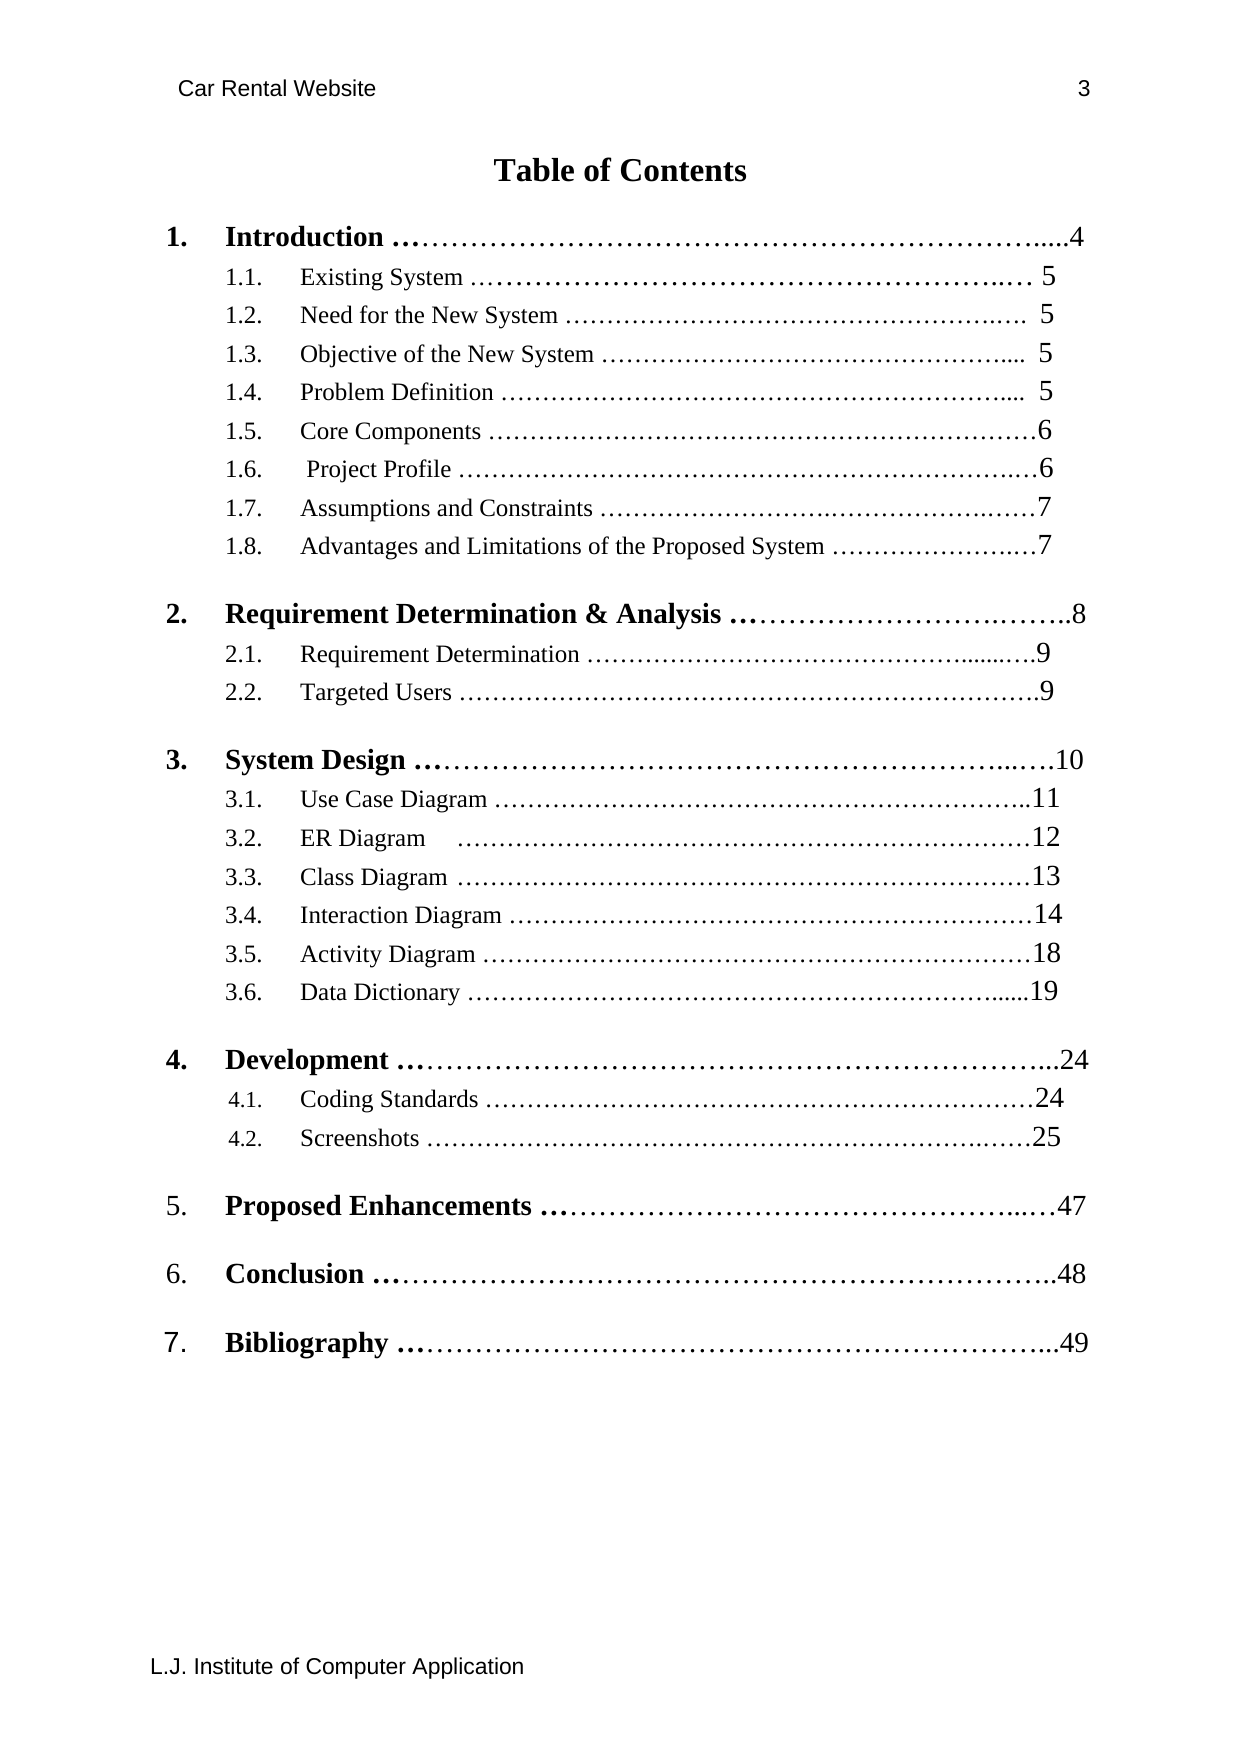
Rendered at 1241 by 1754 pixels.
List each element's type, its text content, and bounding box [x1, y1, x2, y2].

subtitle Objective of the New System ………………………………………….... 5 [262, 335, 1090, 368]
subtitle Assumptions and Constraints ……………………….……………….……7 [262, 489, 1090, 522]
subtitle Conclusion ……………………………………………………………..48 [187, 1257, 1090, 1290]
subtitle Activity Diagram …………………………………………………………18 [262, 935, 1090, 968]
subtitle Data Dictionary ………………………………………………………......19 [262, 973, 1090, 1007]
subtitle Requirement Determination & Analysis ……………………….……..8 [187, 596, 1090, 630]
subtitle Project Profile ………………………………………………………….…6 [262, 450, 1090, 484]
subtitle Proposed Enhancements …………………………………………...…47 [187, 1188, 1090, 1221]
subtitle Screenshots ………………………………………………………….……25 [262, 1119, 1090, 1153]
subtitle Core Components …………………………………………………………6 [262, 412, 1090, 445]
subtitle System Design ……………………………………………………...….10 [187, 742, 1090, 776]
subtitle Targeted Users …………………………………………………………….9 [262, 673, 1090, 707]
subtitle Advantages and Limitations of the Proposed System ………………….…7 [262, 527, 1090, 561]
subtitle Interaction Diagram ………………………………………………………14 [262, 896, 1090, 930]
subtitle Development …………………………………………………………...24 [187, 1042, 1090, 1076]
subtitle Bibliography …………………………………………………………...49 [187, 1325, 1090, 1359]
subtitle Need for the New System …………………………………………….…. 5 [262, 296, 1090, 330]
subtitle ER Diagram ……………………………………………………………12 [262, 819, 1090, 853]
subtitle Requirement Determination ……………………………………….......….9 [262, 635, 1090, 668]
subtitle Use Case Diagram ………………………………………………………..11 [262, 781, 1090, 814]
subtitle Problem Definition …………………………………………………….... 5 [262, 373, 1090, 407]
subtitle Coding Standards …………………………………………………………24 [262, 1081, 1090, 1114]
subtitle Introduction ………………………………………………………….....4 [187, 219, 1090, 253]
subtitle Class Diagram ……………………………………………………………13 [262, 858, 1090, 891]
subtitle Existing System ………………………………………………..… 5 [262, 258, 1090, 291]
subtitle Table of Contents [150, 150, 1090, 188]
